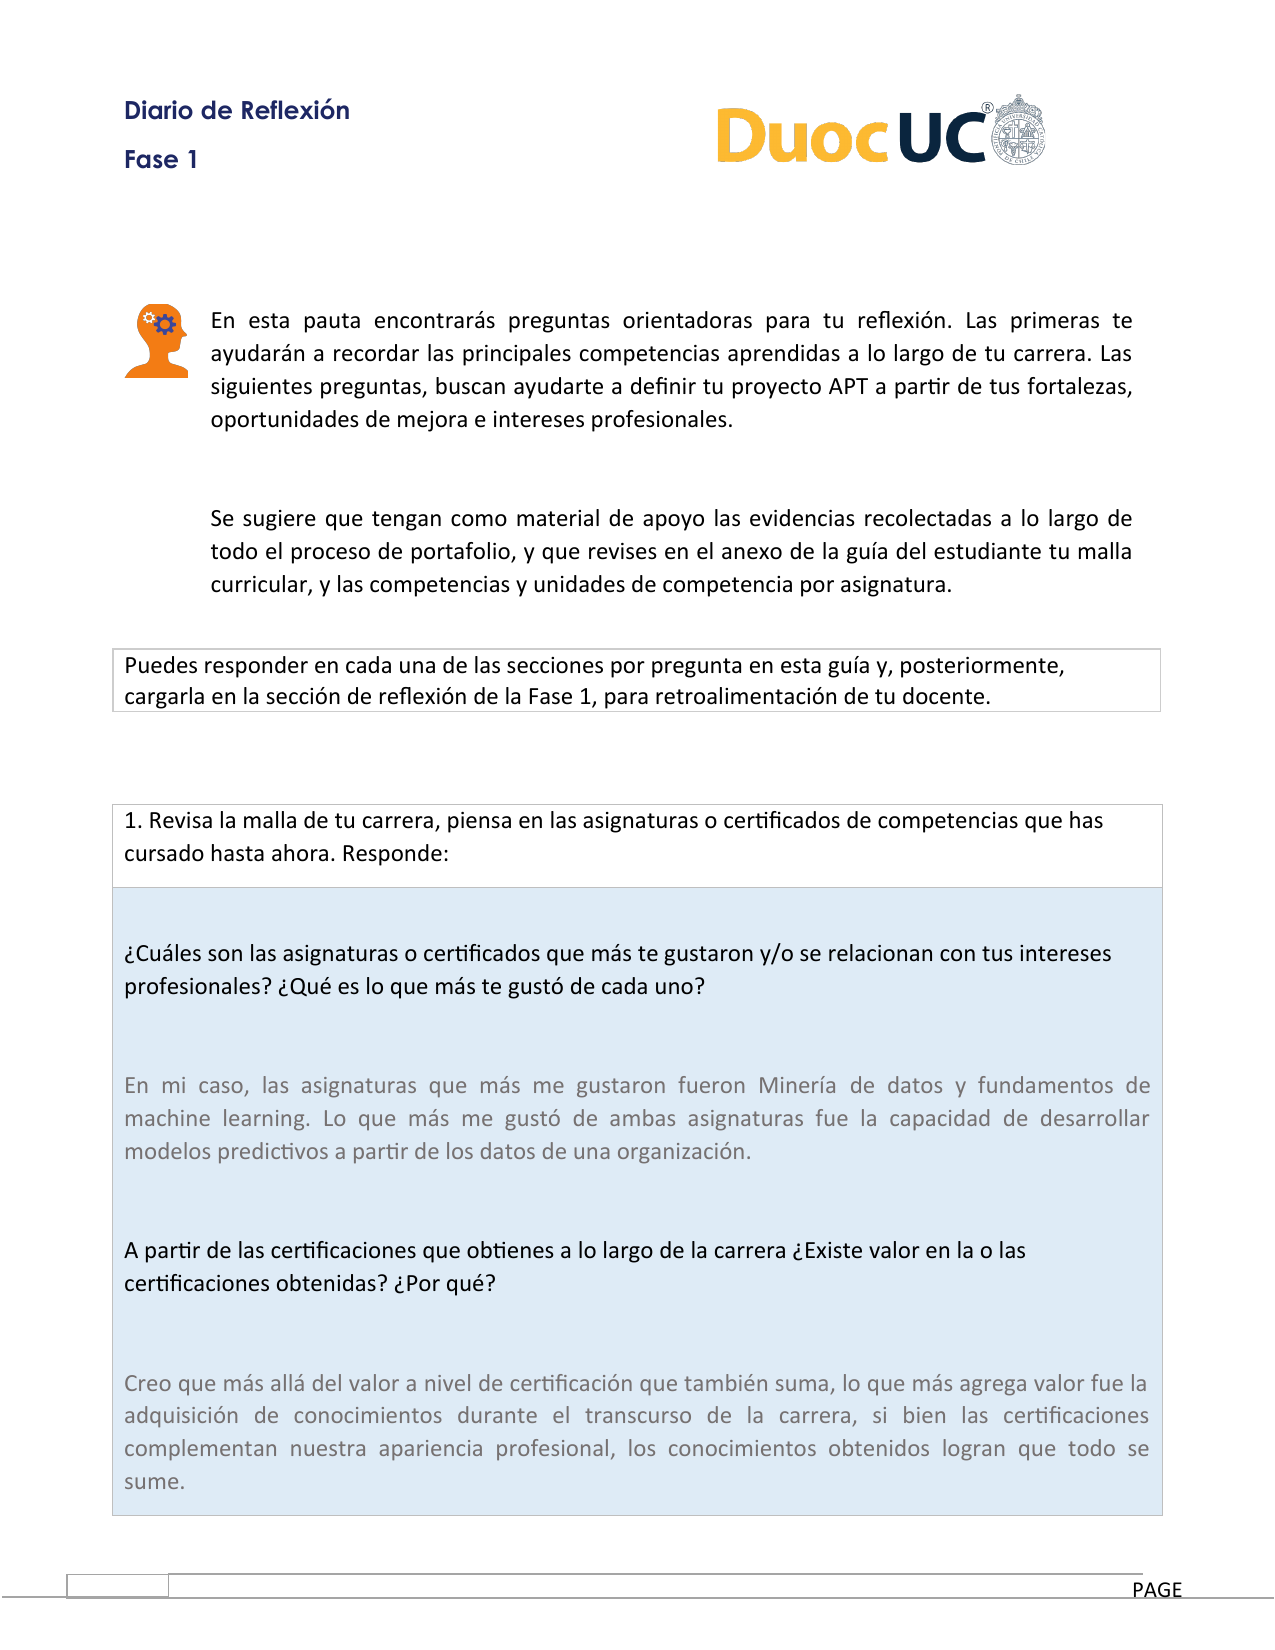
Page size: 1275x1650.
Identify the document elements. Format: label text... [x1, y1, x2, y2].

table_header En esta pauta encontrarás preguntas orientadoras para tu reflexión. Las primeras te ayudarán a recordar las principales competencias aprendidas a lo largo de tu carrera. Las siguientes preguntas, buscan ayudarte a definir tu proyecto APT a partir de tus fortalezas, oportunidades de mejora e intereses profesionales. Se sugiere que tengan como material de apoyo las evidencias recolectadas a lo largo de todo el proceso de portafolio, y que revises en el anexo de la guía del estudiante tu malla curricular, y las competencias y unidades de competencia por asignatura. [199, 305, 1146, 617]
picture [717, 94, 1046, 165]
table_header Puedes responder en cada una de las secciones por pregunta en esta guía y, posteriormente, cargarla en la sección de reflexión de la Fase 1, para retroalimentación de tu docente. [114, 650, 1160, 711]
table_header [112, 305, 199, 617]
picture [123, 304, 188, 378]
table_header 1. Revisa la malla de tu carrera, piensa en las asignaturas o certificados de competencias que has cursado hasta ahora. Responde: [113, 805, 1162, 887]
